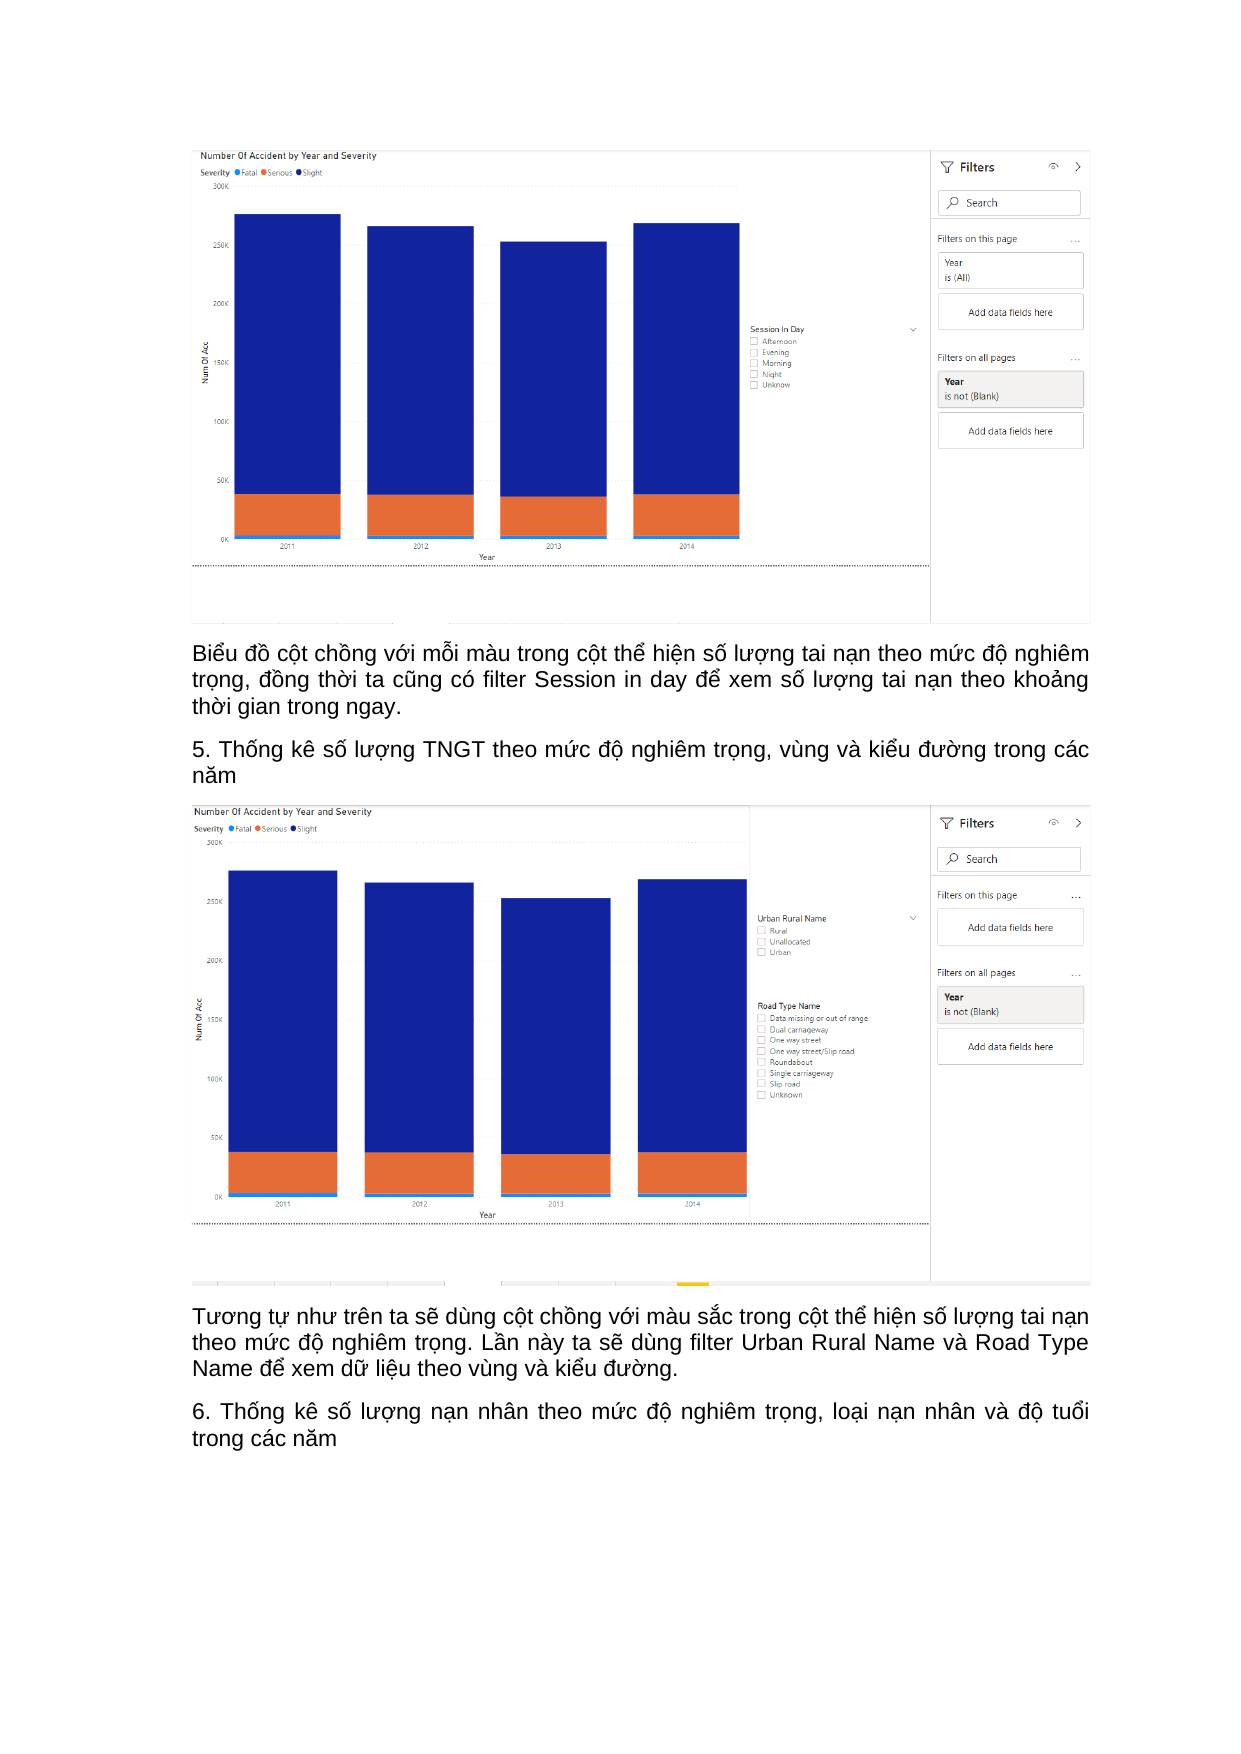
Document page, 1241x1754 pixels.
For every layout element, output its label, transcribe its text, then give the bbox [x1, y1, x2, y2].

text Tương tự như trên ta sẽ dùng cột chồng với màu sắc trong cột thể hiện số lượng tai nạn theo mức độ nghiêm trọng. Lần này ta sẽ dùng filter Urban Rural Name và Road Type Name để xem dữ liệu theo vùng và kiểu đường. [192, 1303, 1090, 1382]
picture [191, 150, 1091, 624]
text 5. Thống kê số lượng TNGT theo mức độ nghiêm trọng, vùng và kiểu đường trong các năm [192, 736, 1090, 788]
text Biểu đồ cột chồng với mỗi màu trong cột thể hiện số lượng tai nạn theo mức độ nghiêm trọng, đồng thời ta cũng có filter Session in day để xem số lượng tai nạn theo khoảng thời gian trong ngay. [192, 640, 1090, 719]
text 6. Thống kê số lượng nạn nhân theo mức độ nghiêm trọng, loại nạn nhân và độ tuổi trong các năm [192, 1398, 1090, 1451]
picture [191, 805, 1091, 1286]
